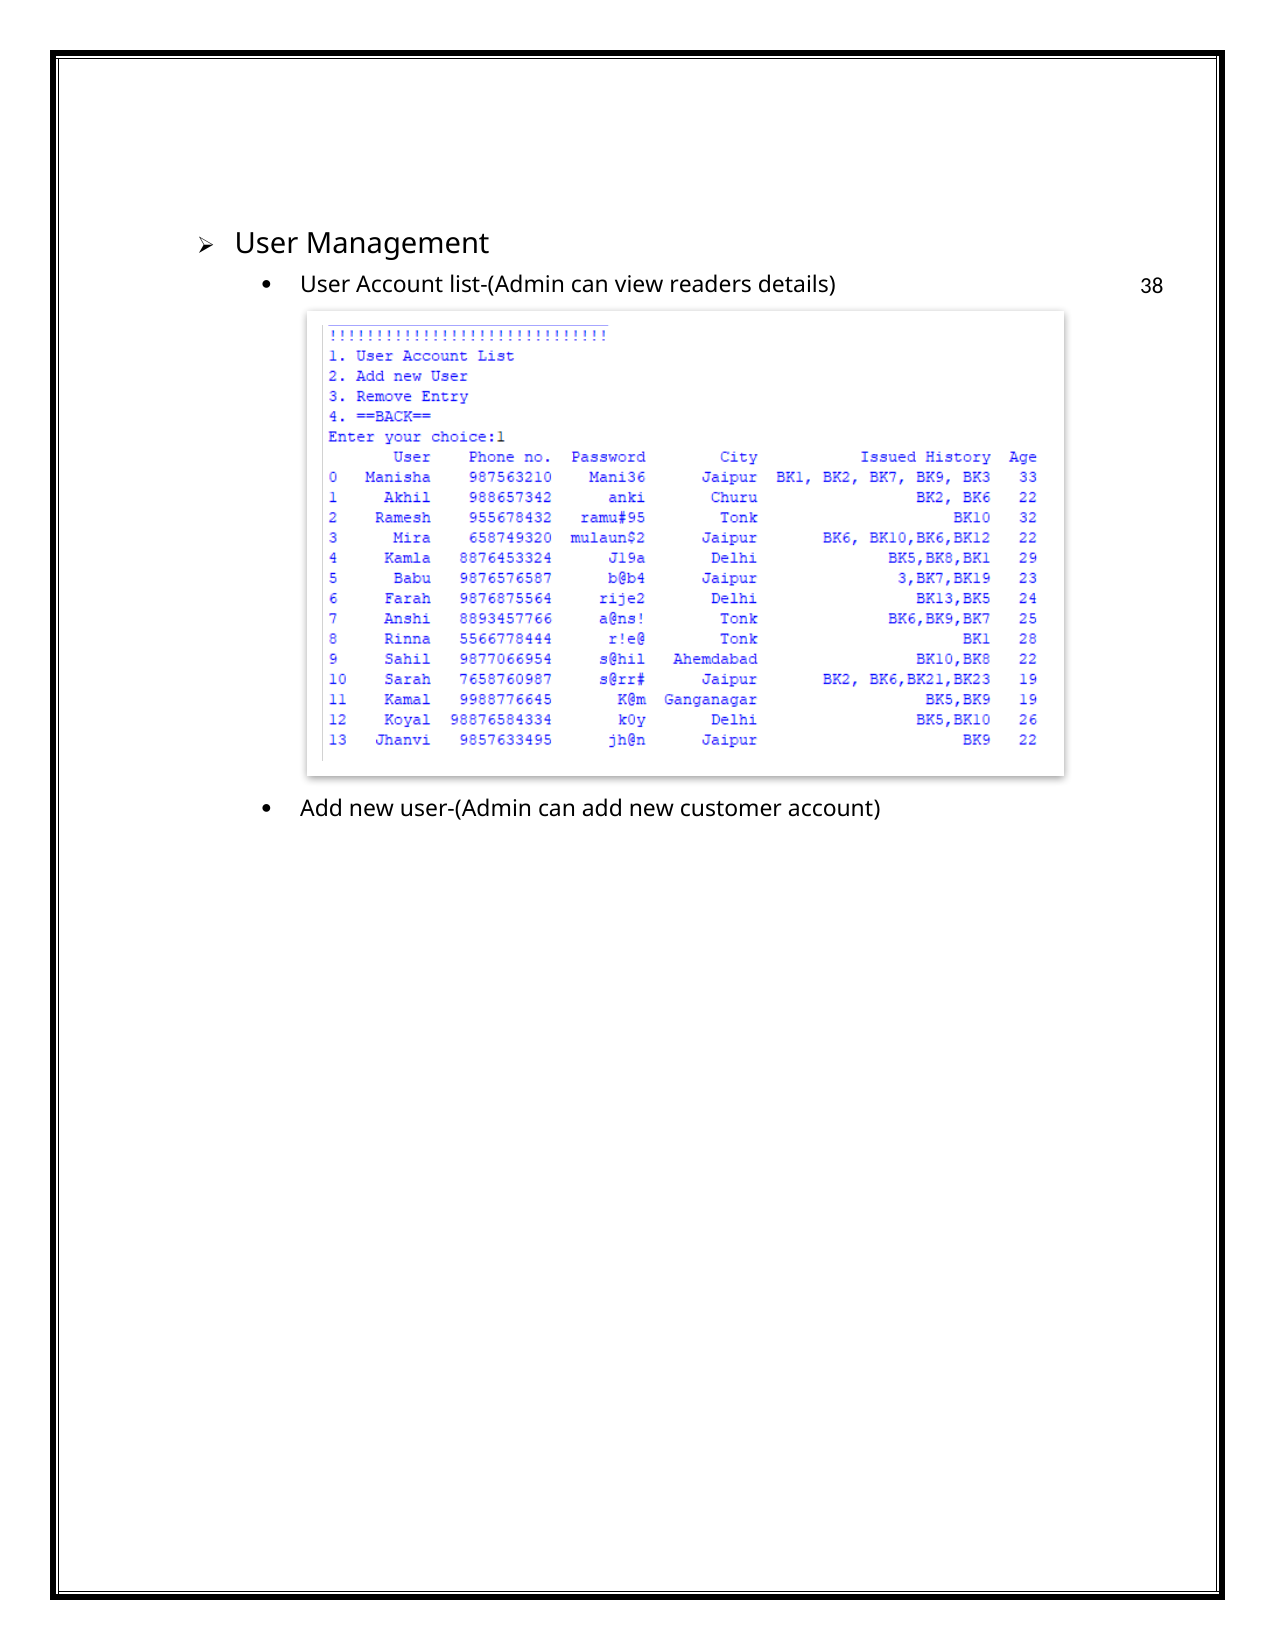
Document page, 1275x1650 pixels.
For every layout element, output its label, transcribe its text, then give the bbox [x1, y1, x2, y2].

list User Account list-(Admin can view readers details) [262, 267, 1125, 299]
picture [322, 325, 1050, 761]
list User Management [197, 222, 1125, 262]
list Add new user-(Admin can add new customer account) [262, 792, 1125, 823]
